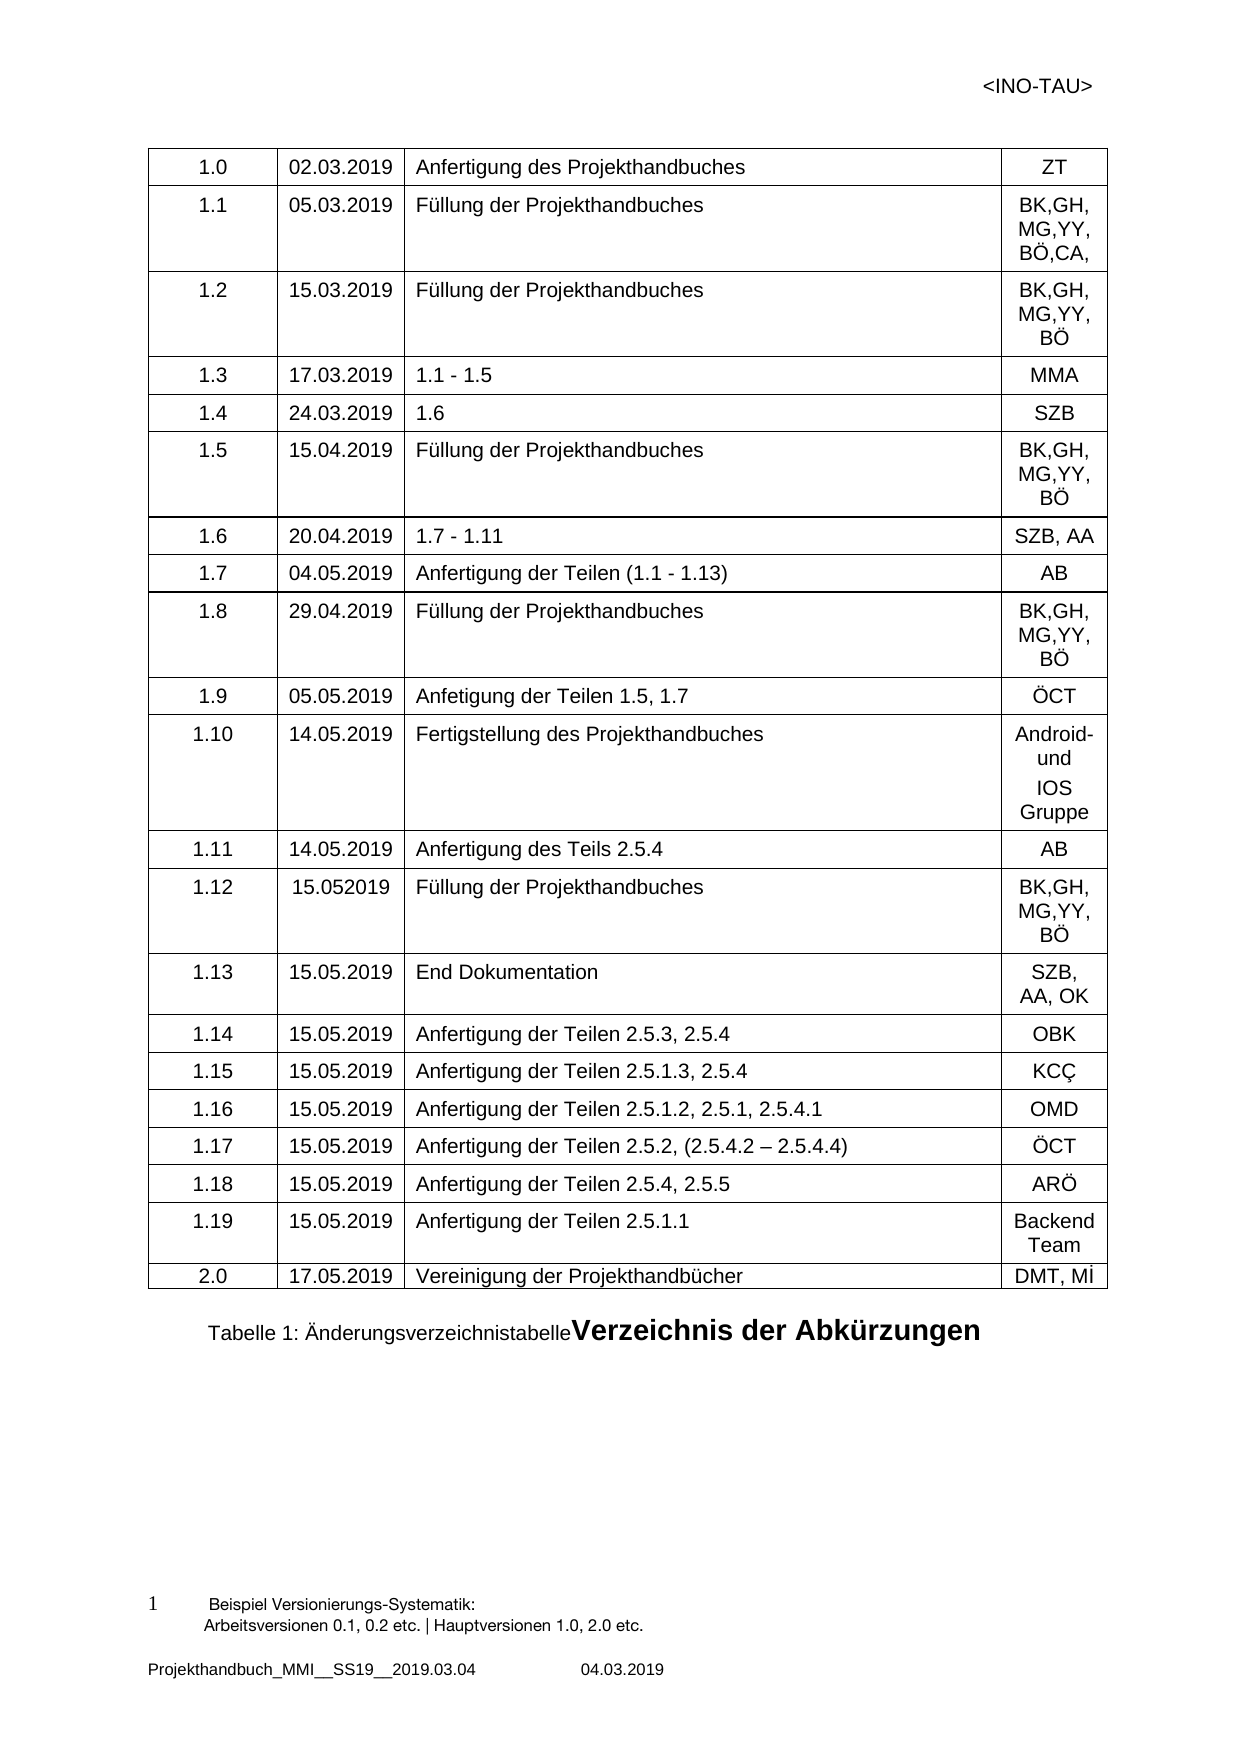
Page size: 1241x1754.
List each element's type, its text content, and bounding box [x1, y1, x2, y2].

table_cell 17.05.2019 [278, 1264, 404, 1288]
table_cell BK,GH,MG,YY,BÖ [1002, 593, 1107, 677]
table_cell DMT, Mİ [1002, 1264, 1107, 1288]
table_cell OMD [1002, 1090, 1107, 1127]
table_cell 20.04.2019 [278, 518, 404, 554]
table_cell Füllung der Projekthandbuches [405, 272, 1001, 356]
table_cell 1.18 [149, 1165, 277, 1202]
table_cell SZB [1002, 395, 1107, 431]
table_cell 15.05.2019 [278, 1128, 404, 1164]
table_cell ÖCT [1002, 678, 1107, 714]
table_cell 1.10 [149, 715, 277, 830]
table_cell 1.13 [149, 954, 277, 1014]
table_cell 1.6 [149, 518, 277, 554]
table_cell Anfertigung des Teils 2.5.4 [405, 831, 1001, 867]
table_cell AB [1002, 831, 1107, 867]
table_cell 1.0 [149, 149, 277, 185]
table_cell 1.2 [149, 272, 277, 356]
table_cell Anfertigung der Teilen 2.5.3, 2.5.4 [405, 1015, 1001, 1052]
table_cell 1.7 - 1.11 [405, 518, 1001, 554]
table_cell Füllung der Projekthandbuches [405, 186, 1001, 271]
table_cell ÖCT [1002, 1128, 1107, 1164]
table_cell 1.9 [149, 678, 277, 714]
table_cell Backend Team [1002, 1203, 1107, 1263]
table_cell 15.052019 [278, 869, 404, 953]
table_cell Fertigstellung des Projekthandbuches [405, 715, 1001, 830]
table_cell ARÖ [1002, 1165, 1107, 1202]
table_cell Anfertigung der Teilen 2.5.2, (2.5.4.2 – 2.5.4.4) [405, 1128, 1001, 1164]
table_cell 17.03.2019 [278, 357, 404, 393]
table_cell 1.8 [149, 593, 277, 677]
table_cell Anfertigung der Teilen 2.5.1.3, 2.5.4 [405, 1053, 1001, 1089]
table_cell 1.5 [149, 432, 277, 516]
table_cell 1.14 [149, 1015, 277, 1052]
table_cell Anfertigung der Teilen 2.5.1.2, 2.5.1, 2.5.4.1 [405, 1090, 1001, 1127]
table_cell 1.6 [405, 395, 1001, 431]
table_cell Anfetigung der Teilen 1.5, 1.7 [405, 678, 1001, 714]
table_cell BK,GH,MG,YY,BÖ [1002, 432, 1107, 516]
subtitle Tabelle 1: ÄnderungsverzeichnistabelleVerzeichnis der Abkürzungen [208, 1313, 1063, 1347]
table_cell 15.05.2019 [278, 1015, 404, 1052]
table_cell 1.11 [149, 831, 277, 867]
table_cell SZB, AA, OK [1002, 954, 1107, 1014]
table_cell 15.05.2019 [278, 1203, 404, 1263]
table_cell 1.4 [149, 395, 277, 431]
table_cell End Dokumentation [405, 954, 1001, 1014]
table_cell 15.05.2019 [278, 1090, 404, 1127]
table_cell 1.15 [149, 1053, 277, 1089]
table_cell 15.05.2019 [278, 954, 404, 1014]
table_cell 1.7 [149, 555, 277, 591]
table_cell Vereinigung der Projekthandbücher [405, 1264, 1001, 1288]
table_cell Füllung der Projekthandbuches [405, 869, 1001, 953]
table_cell 15.05.2019 [278, 1165, 404, 1202]
table_cell 24.03.2019 [278, 395, 404, 431]
table_cell Füllung der Projekthandbuches [405, 432, 1001, 516]
table_cell 1.19 [149, 1203, 277, 1263]
table_cell 1.12 [149, 869, 277, 953]
table_cell KCÇ [1002, 1053, 1107, 1089]
table_cell 15.03.2019 [278, 272, 404, 356]
table_cell 1.3 [149, 357, 277, 393]
table_cell 14.05.2019 [278, 831, 404, 867]
table_cell 1.17 [149, 1128, 277, 1164]
table_cell ZT [1002, 149, 1107, 185]
table_cell MMA [1002, 357, 1107, 393]
table_cell 14.05.2019 [278, 715, 404, 830]
table_cell Füllung der Projekthandbuches [405, 593, 1001, 677]
table_cell Anfertigung des Projekthandbuches [405, 149, 1001, 185]
table_cell Android-und IOS Gruppe [1002, 715, 1107, 830]
table_cell 2.0 [149, 1264, 277, 1288]
table_cell 1.1 [149, 186, 277, 271]
table_cell 15.04.2019 [278, 432, 404, 516]
table_cell 02.03.2019 [278, 149, 404, 185]
table_cell 15.05.2019 [278, 1053, 404, 1089]
table_cell Anfertigung der Teilen 2.5.1.1 [405, 1203, 1001, 1263]
table_cell Anfertigung der Teilen 2.5.4, 2.5.5 [405, 1165, 1001, 1202]
table_cell SZB, AA [1002, 518, 1107, 554]
table_cell BK,GH,MG,YY,BÖ,CA, [1002, 186, 1107, 271]
table_cell AB [1002, 555, 1107, 591]
table_cell Anfertigung der Teilen (1.1 - 1.13) [405, 555, 1001, 591]
table_cell OBK [1002, 1015, 1107, 1052]
table_cell BK,GH,MG,YY,BÖ [1002, 272, 1107, 356]
table_cell 1.16 [149, 1090, 277, 1127]
table_cell 05.03.2019 [278, 186, 404, 271]
table_cell 29.04.2019 [278, 593, 404, 677]
table_cell 1.1 - 1.5 [405, 357, 1001, 393]
table_cell 04.05.2019 [278, 555, 404, 591]
table_cell 05.05.2019 [278, 678, 404, 714]
table_cell BK,GH,MG,YY,BÖ [1002, 869, 1107, 953]
